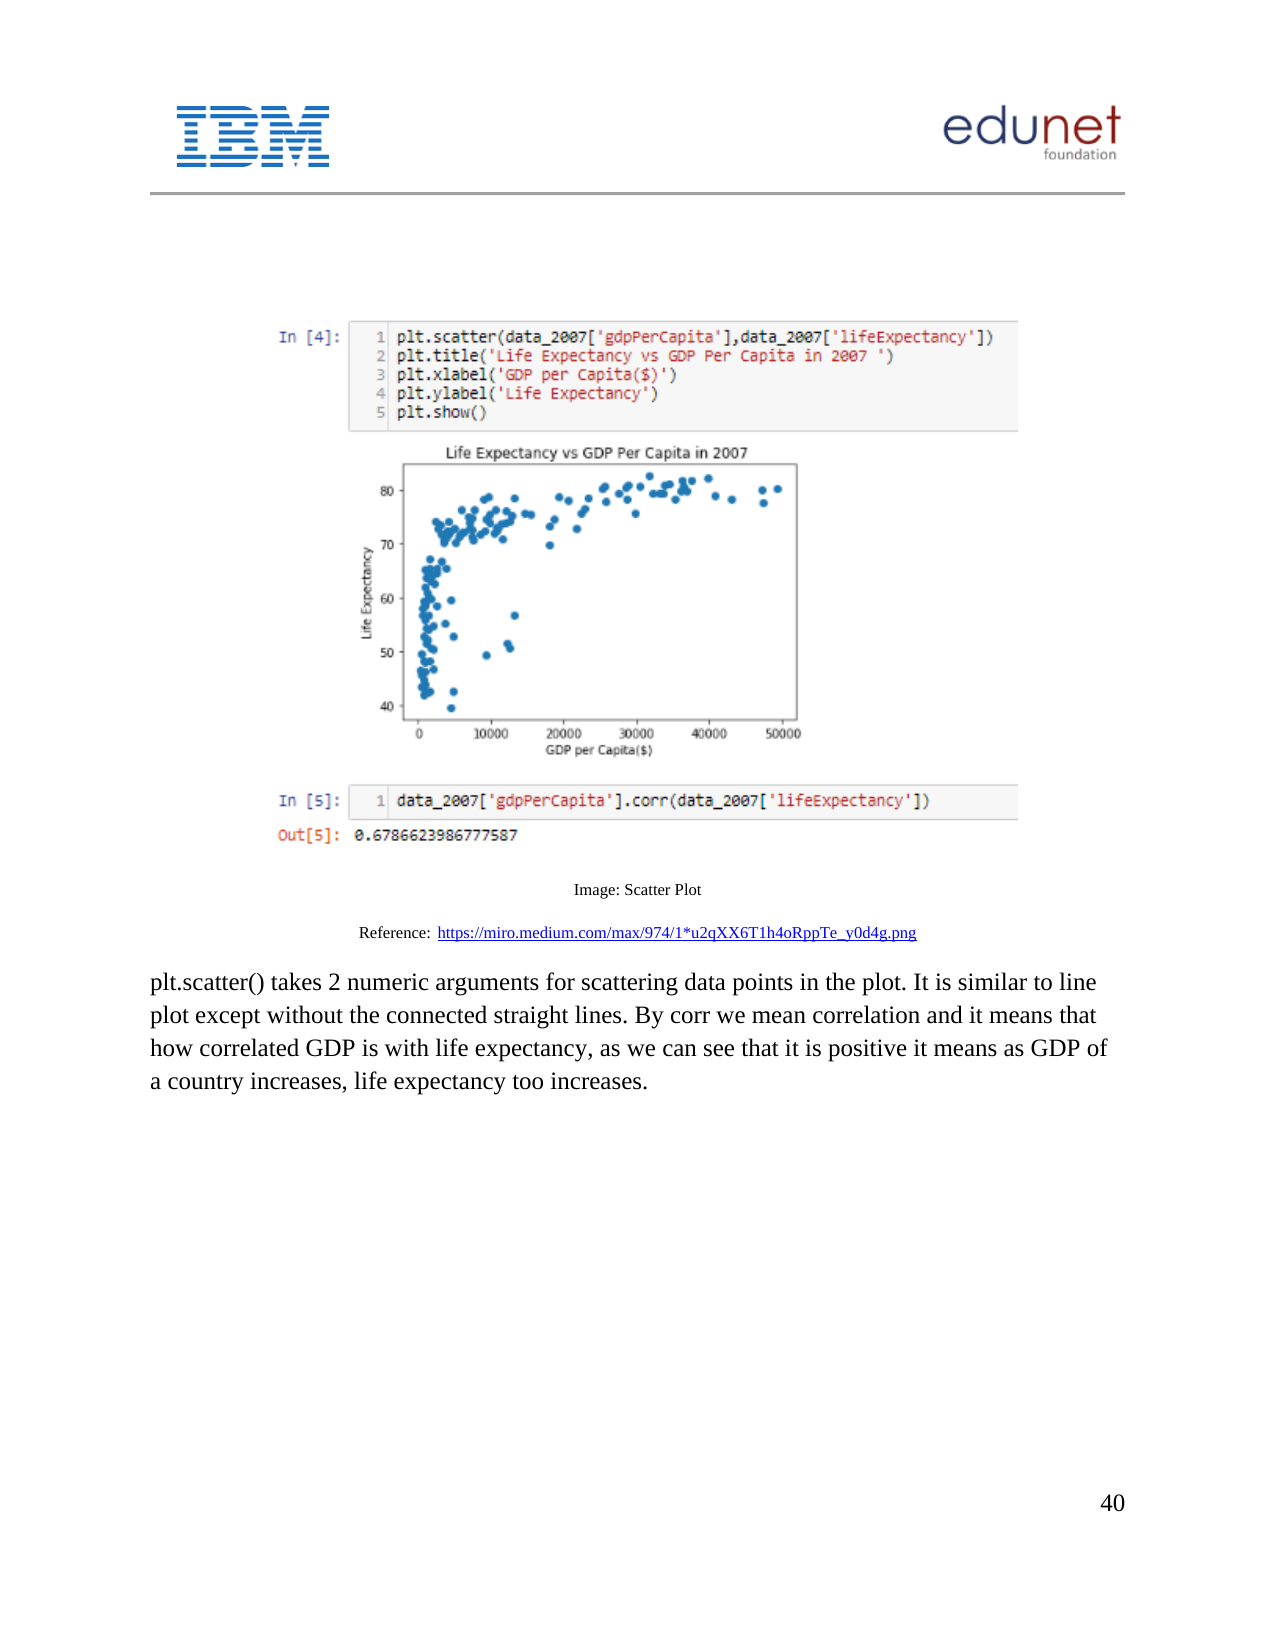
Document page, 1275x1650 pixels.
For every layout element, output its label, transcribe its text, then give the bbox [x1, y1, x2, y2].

picture [176, 106, 329, 167]
text plt.scatter() takes 2 numeric arguments for scattering data points in the plot. It is similar to line plot except without the connected straight lines. By corr we mean correlation and it means that how correlated GDP is with life expectancy, as we can see that it is positive it means as GDP of a country increases, life expectancy too increases. [150, 967, 1125, 1095]
text Reference: https://miro.medium.com/max/974/1*u2qXX6T1h4oRppTe_y0d4g.png [150, 923, 1125, 942]
picture [256, 299, 1019, 855]
text Image: Scatter Plot [150, 880, 1125, 899]
picture [941, 95, 1125, 167]
